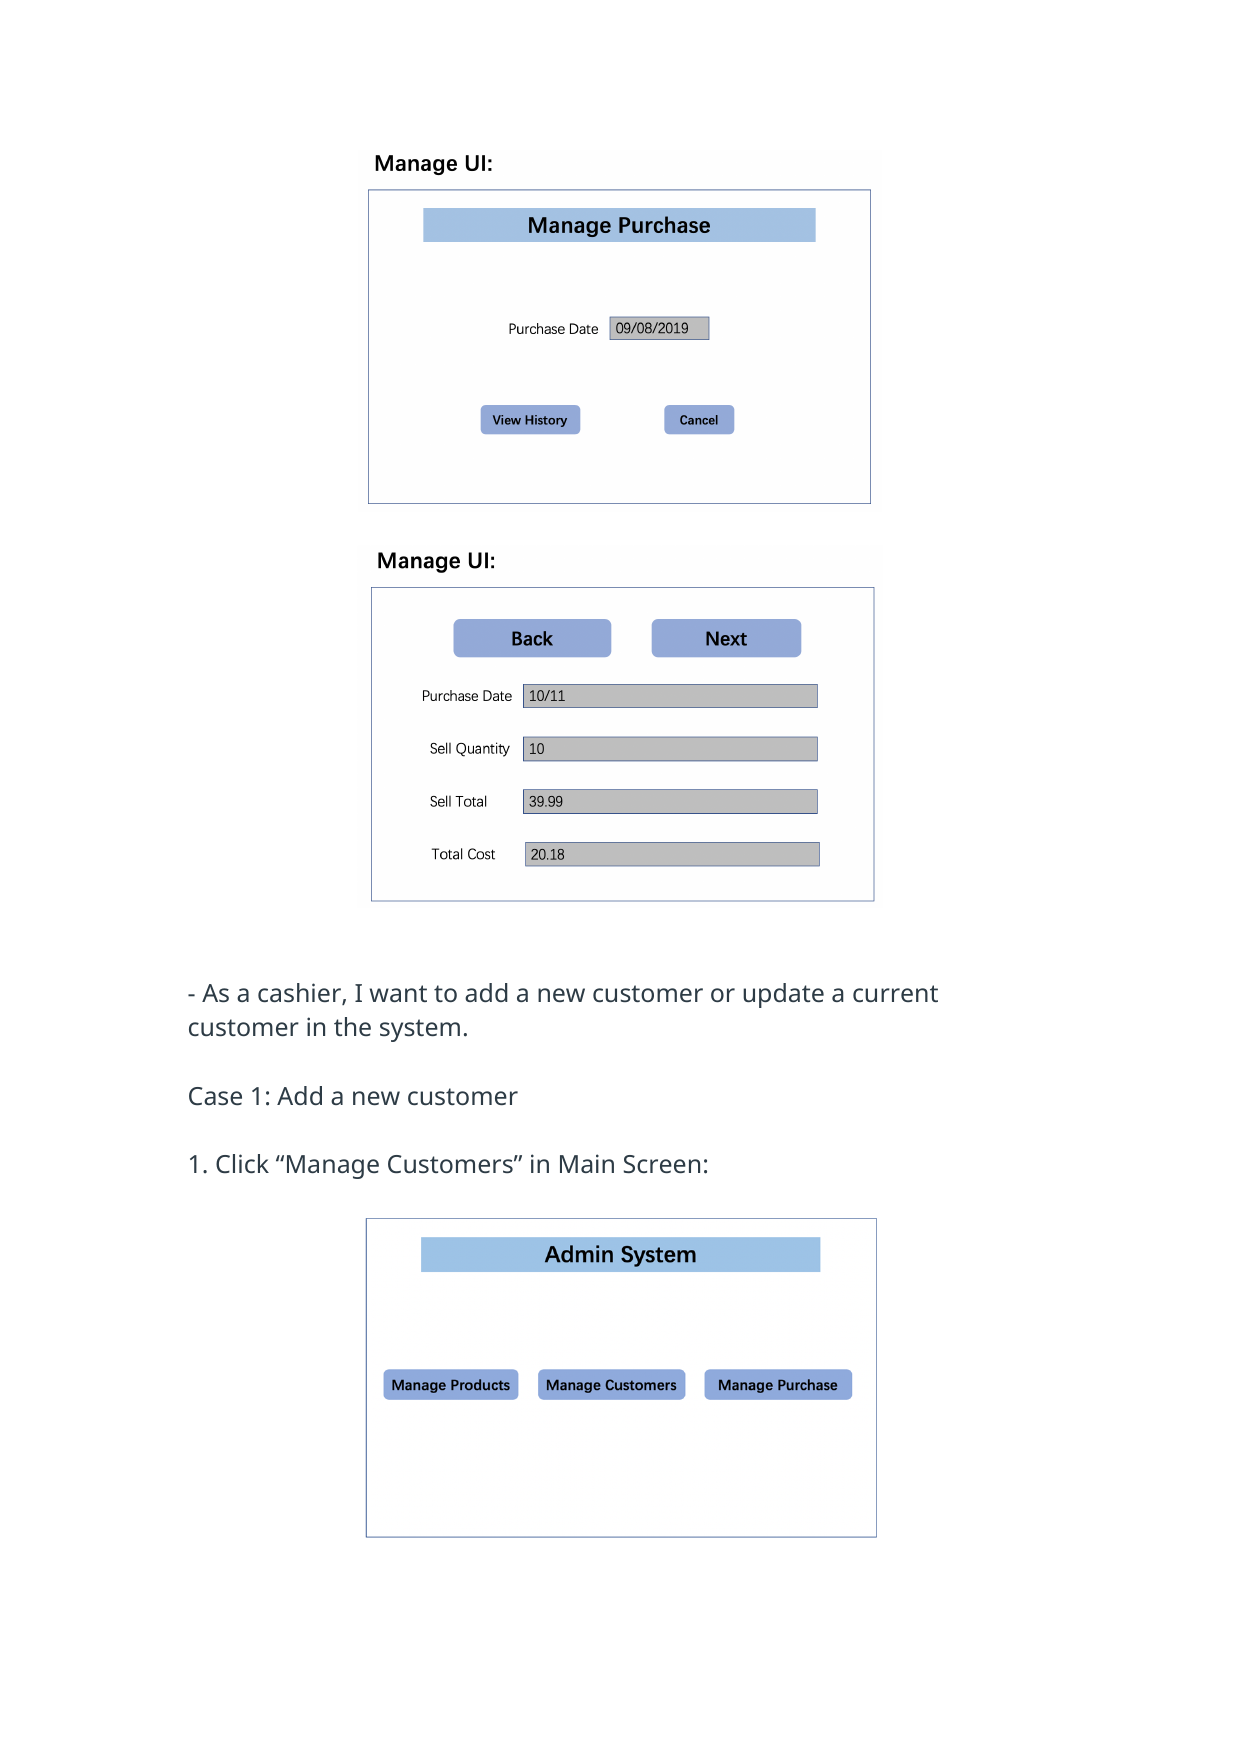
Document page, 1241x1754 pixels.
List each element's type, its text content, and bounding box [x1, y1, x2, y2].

picture [357, 545, 883, 908]
picture [357, 150, 883, 512]
text Case 1: Add a new customer [187, 1078, 1053, 1112]
text - As a cashier, I want to add a new customer or update a current customer in the system. [187, 976, 1053, 1044]
text 1. Click “Manage Customers” in Main Screen: [187, 1146, 1053, 1180]
picture [361, 1214, 879, 1541]
